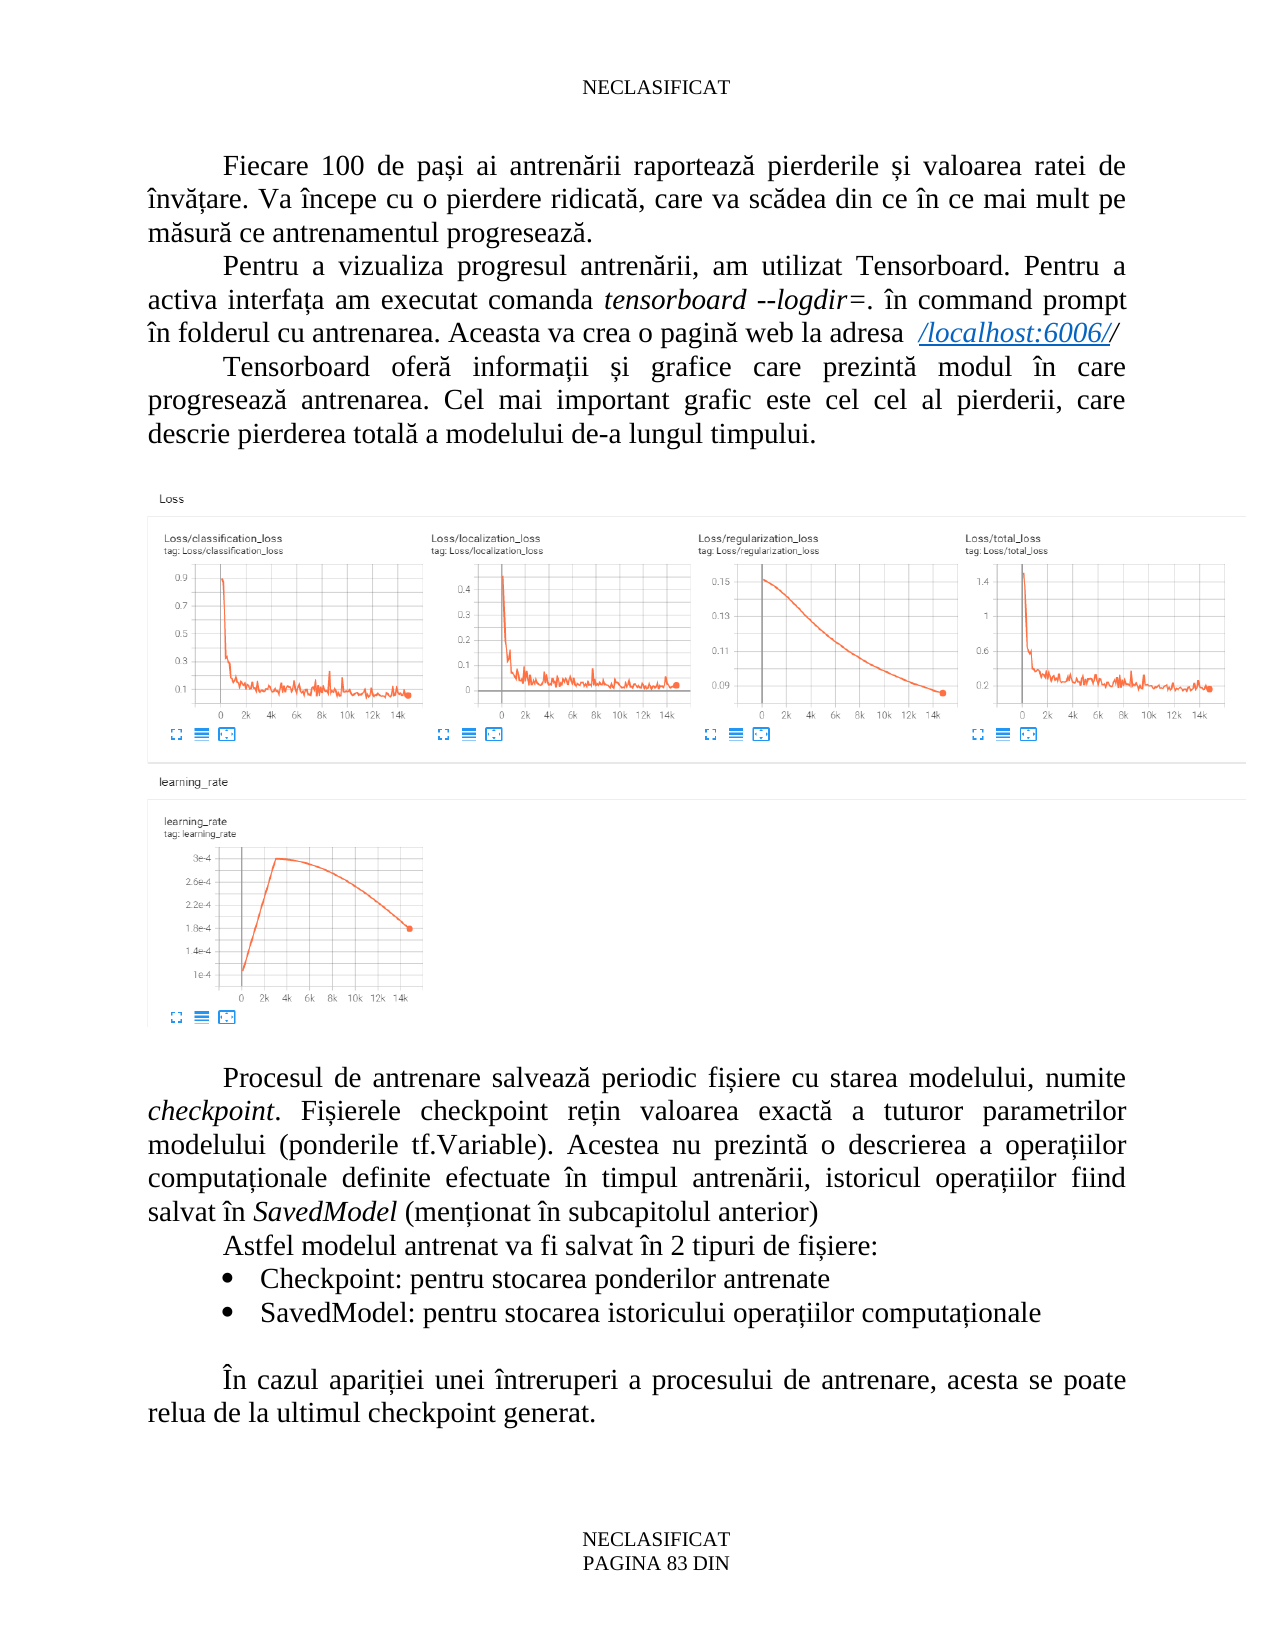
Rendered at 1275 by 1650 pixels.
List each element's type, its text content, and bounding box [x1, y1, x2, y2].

list Checkpoint: pentru stocarea ponderilor antrenate [222, 1261, 1127, 1295]
text În cazul apariției unei întreruperi a procesului de antrenare, acesta se poate relua de la ultimul checkpoint generat. [148, 1362, 1127, 1429]
text Astfel modelul antrenat va fi salvat în 2 tipuri de fișiere: [148, 1228, 1127, 1261]
text Fiecare 100 de pași ai antrenării raportează pierderile și valoarea ratei de învățare. Va începe cu o pierdere ridicată, care va scădea din ce în ce mai mult pe măsură ce antrenamentul progresează. [148, 148, 1127, 248]
text Pentru a vizualiza progresul antrenării, am utilizat Tensorboard. Pentru a activa interfața am executat comanda tensorboard --logdir=. în command prompt în folderul cu antrenarea. Aceasta va crea o pagină web la adresa /localhost:6006// [148, 248, 1127, 349]
picture [147, 483, 1246, 1027]
text Procesul de antrenare salvează periodic fișiere cu starea modelului, numite checkpoint. Fișierele checkpoint rețin valoarea exactă a tuturor parametrilor modelului (ponderile tf.Variable). Acestea nu prezintă o descrierea a operațiilor computaționale definite efectuate în timpul antrenării, istoricul operațiilor fiind salvat în SavedModel (menționat în subcapitolul anterior) [148, 1060, 1127, 1228]
list SavedModel: pentru stocarea istoricului operațiilor computaționale [222, 1295, 1127, 1328]
text Tensorboard oferă informații și grafice care prezintă modul în care progresează antrenarea. Cel mai important grafic este cel cel al pierderii, care descrie pierderea totală a modelului de-a lungul timpului. [148, 349, 1127, 449]
